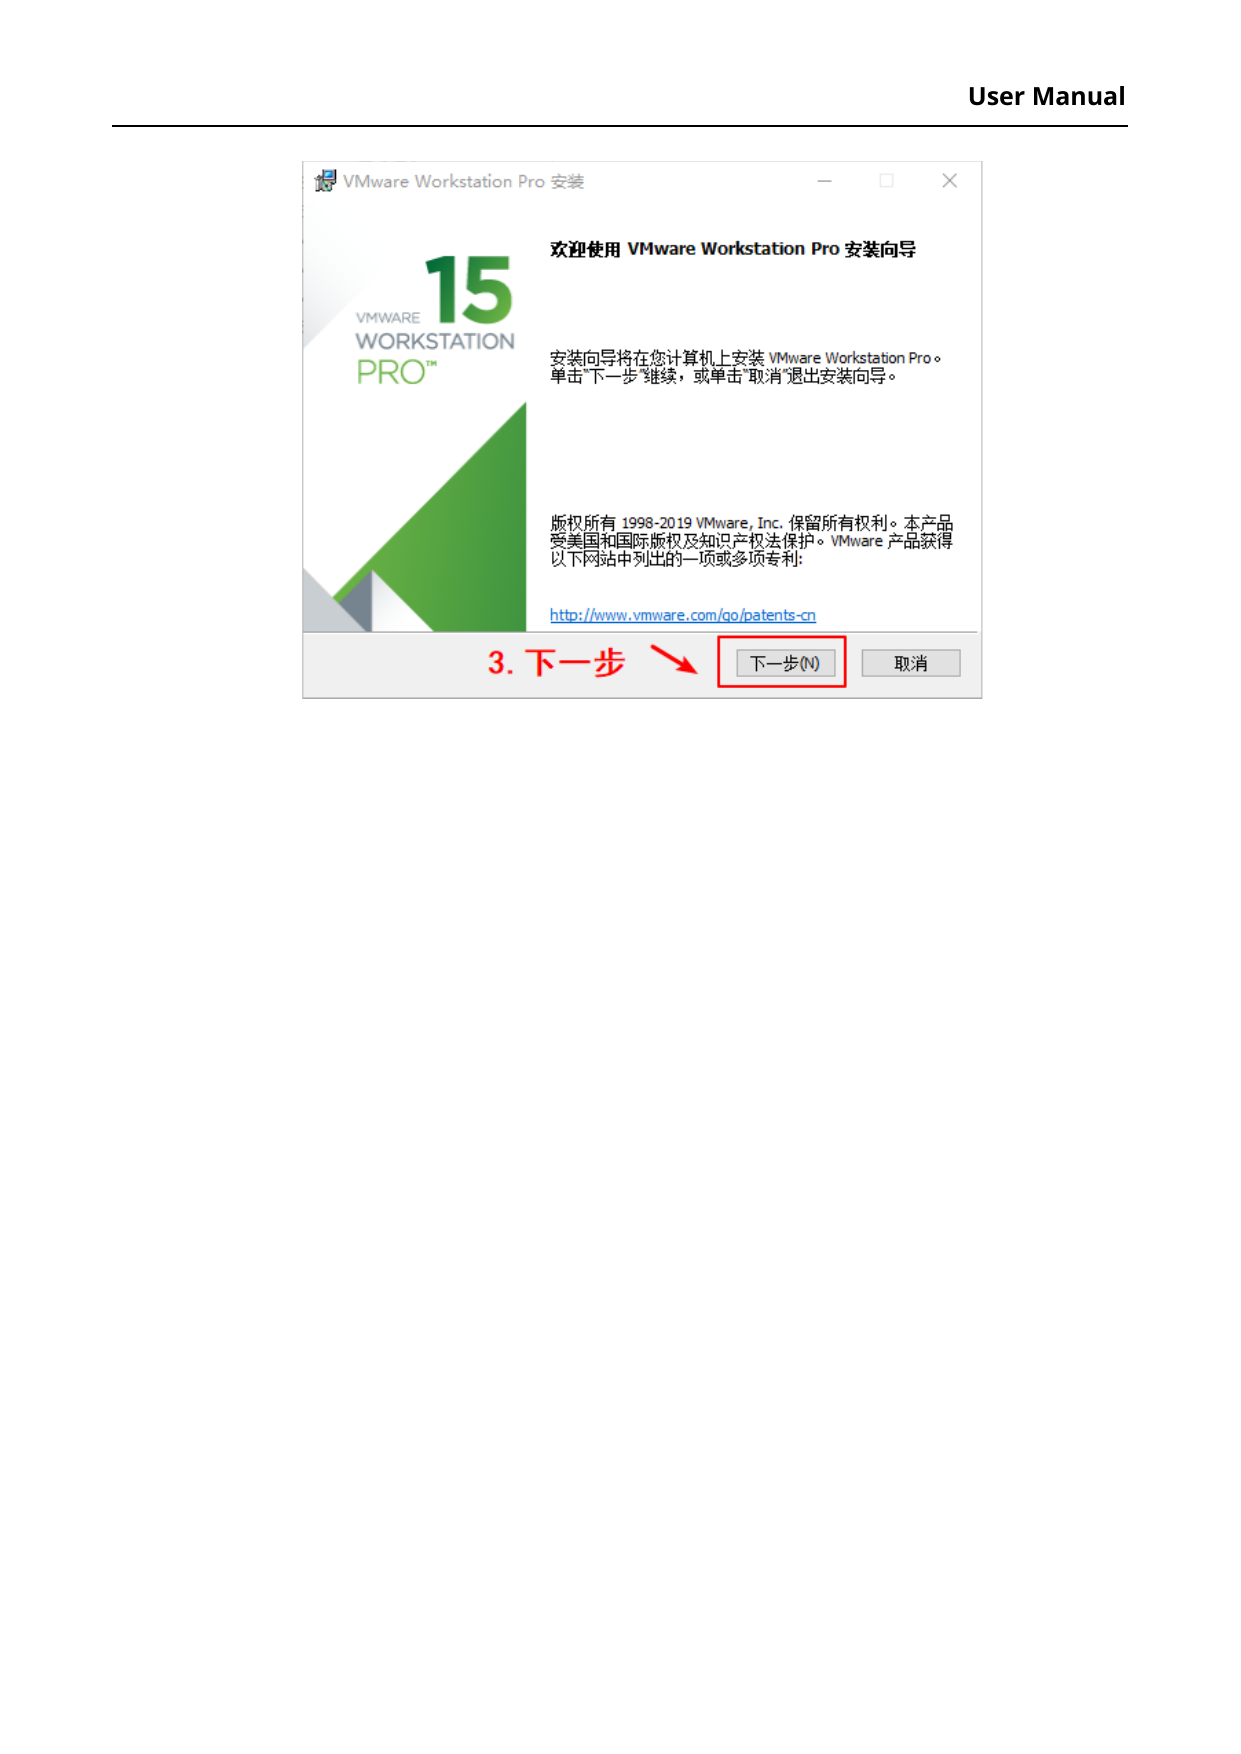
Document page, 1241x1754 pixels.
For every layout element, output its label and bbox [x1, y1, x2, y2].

picture [302, 161, 983, 699]
